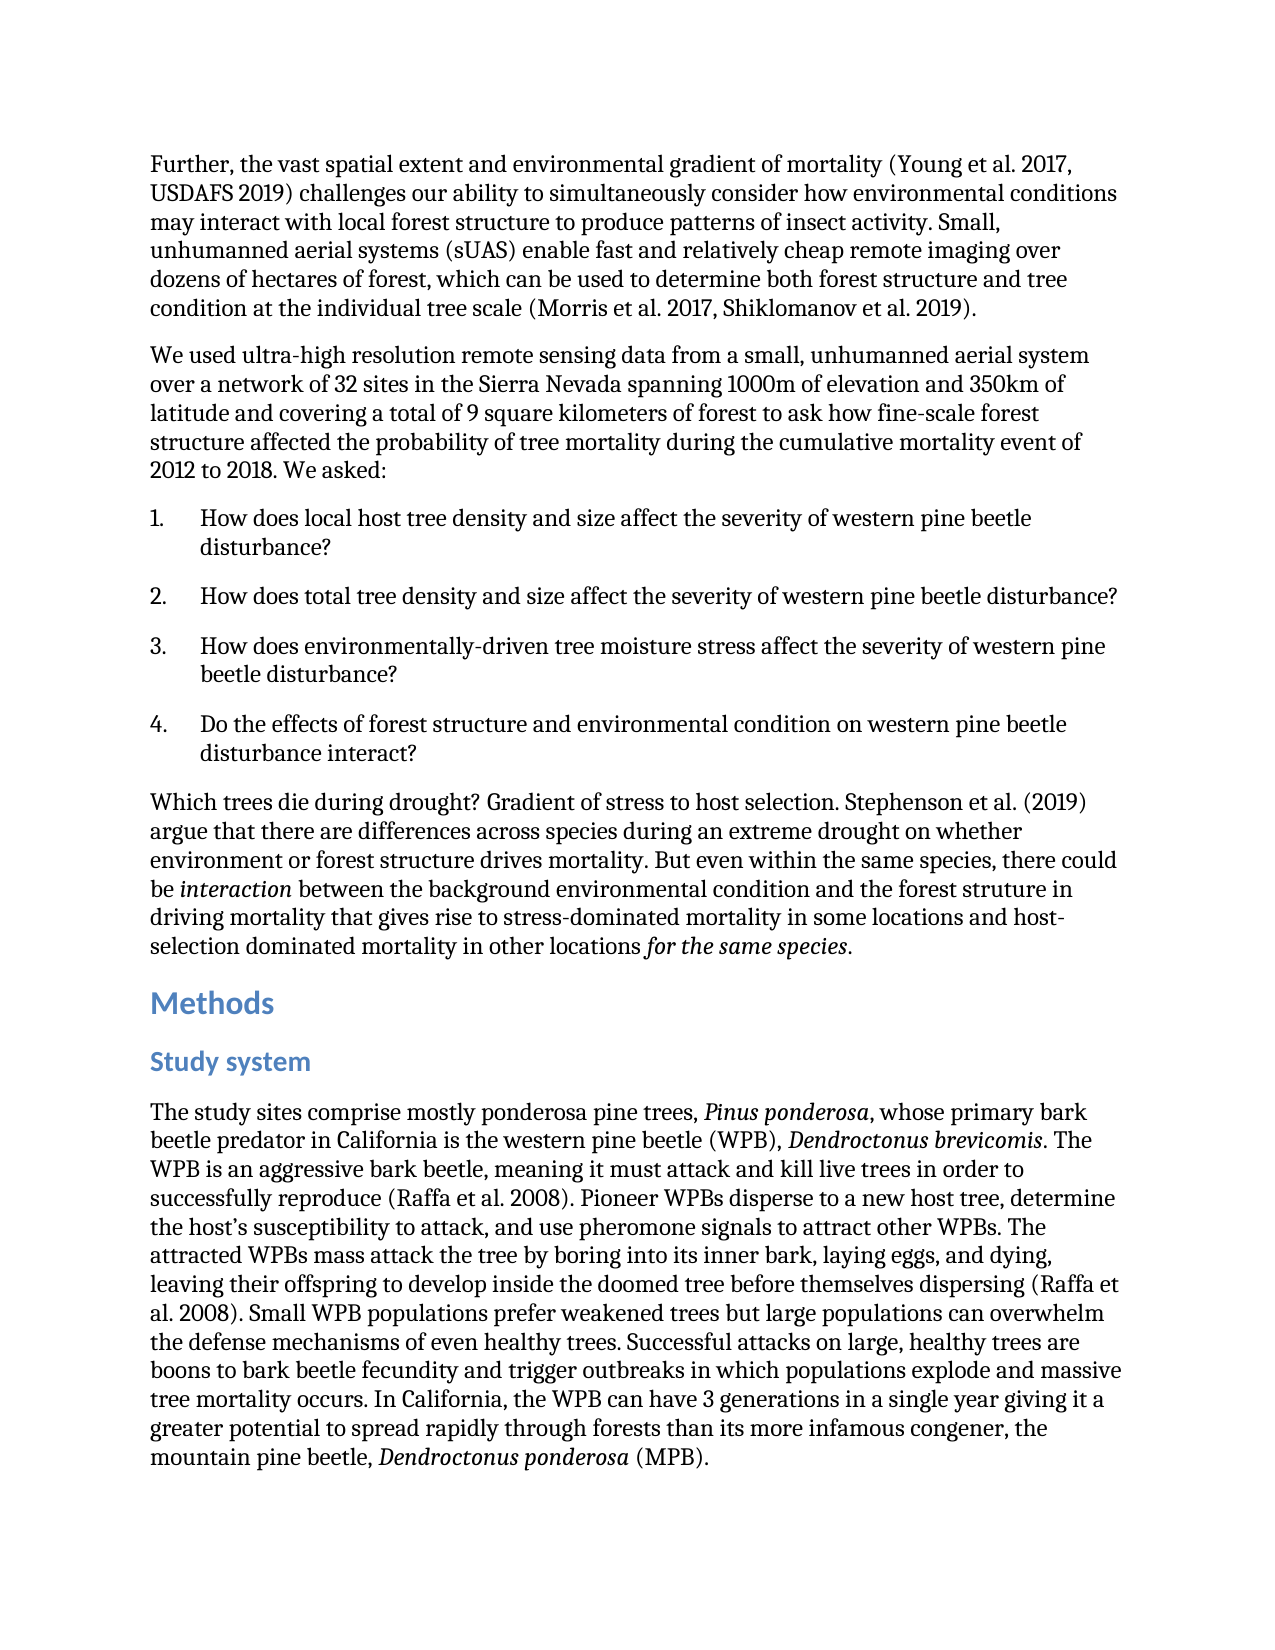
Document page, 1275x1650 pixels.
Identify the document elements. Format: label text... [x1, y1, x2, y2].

subtitle Methods [150, 982, 1125, 1022]
list How does environmentally-driven tree moisture stress affect the severity of western pine beetle disturbance? [150, 632, 1125, 689]
text The study sites comprise mostly ponderosa pine trees, Pinus ponderosa, whose primary bark beetle predator in California is the western pine beetle (WPB), Dendroctonus brevicomis. The WPB is an aggressive bark beetle, meaning it must attack and kill live trees in order to successfully reproduce (Raffa et al. 2008). Pioneer WPBs disperse to a new host tree, determine the host’s susceptibility to attack, and use pheromone signals to attract other WPBs. The attracted WPBs mass attack the tree by boring into its inner bark, laying eggs, and dying, leaving their offspring to develop inside the doomed tree before themselves dispersing (Raffa et al. 2008). Small WPB populations prefer weakened trees but large populations can overwhelm the defense mechanisms of even healthy trees. Successful attacks on large, healthy trees are boons to bark beetle fecundity and trigger outbreaks in which populations explode and massive tree mortality occurs. In California, the WPB can have 3 generations in a single year giving it a greater potential to spread rapidly through forests than its more infamous congener, the mountain pine beetle, Dendroctonus ponderosa (MPB). [150, 1098, 1125, 1471]
text We used ultra-high resolution remote sensing data from a small, unhumanned aerial system over a network of 32 sites in the Sierra Nevada spanning 1000m of elevation and 350km of latitude and covering a total of 9 square kilometers of forest to ask how fine-scale forest structure affected the probability of tree mortality during the cumulative mortality event of 2012 to 2018. We asked: [150, 341, 1125, 485]
text Which trees die during drought? Gradient of stress to host selection. Stephenson et al. (2019) argue that there are differences across species during an extreme drought on whether environment or forest structure drives mortality. But even within the same species, there could be interaction between the background environmental condition and the forest struture in driving mortality that gives rise to stress-dominated mortality in some locations and host-selection dominated mortality in other locations for the same species. [150, 788, 1125, 961]
list How does local host tree density and size affect the severity of western pine beetle disturbance? [150, 504, 1125, 561]
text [150, 150, 1125, 322]
list How does total tree density and size affect the severity of western pine beetle disturbance? [150, 582, 1125, 611]
subtitle Study system [150, 1043, 1125, 1079]
list Do the effects of forest structure and environmental condition on western pine beetle disturbance interact? [150, 710, 1125, 767]
